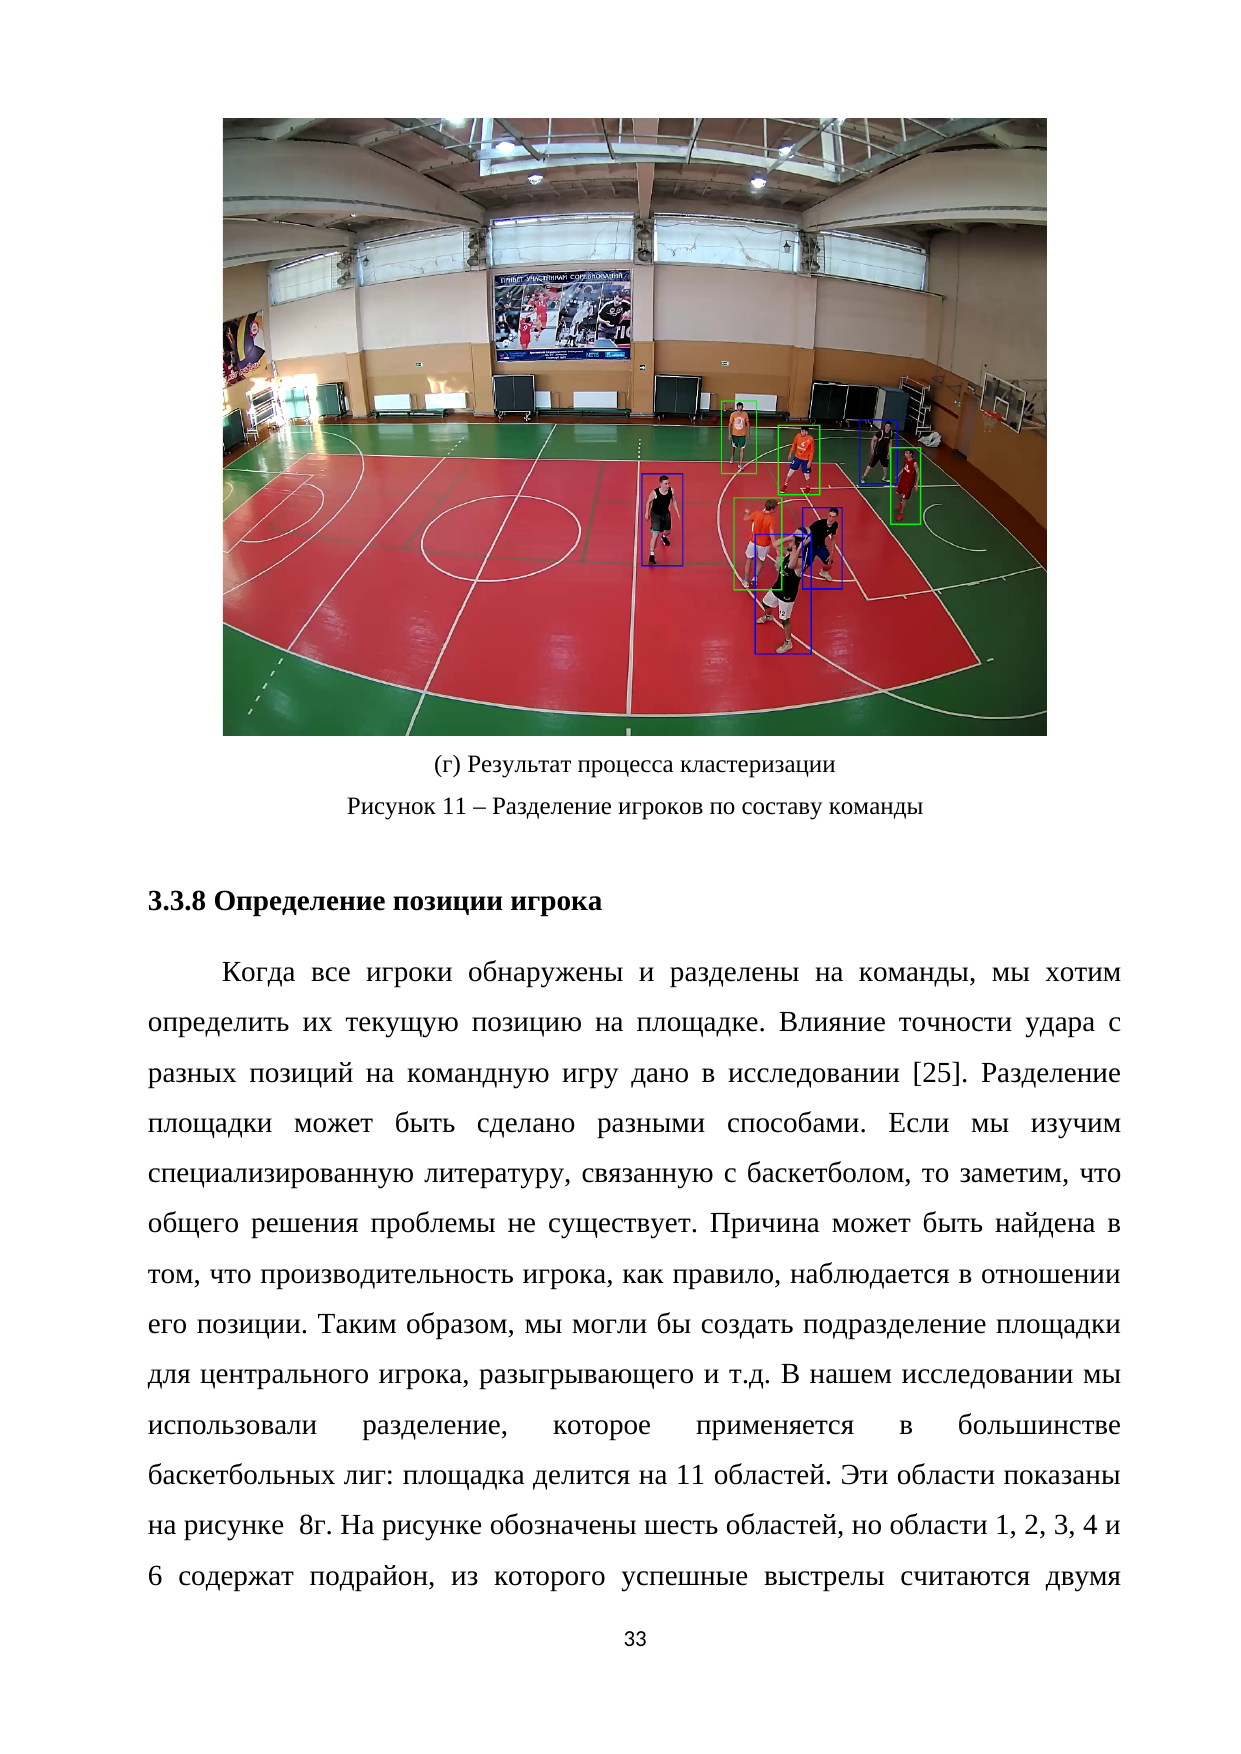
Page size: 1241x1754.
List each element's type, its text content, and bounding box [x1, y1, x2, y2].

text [148, 954, 1122, 1591]
picture [222, 118, 1047, 736]
table_cell [136, 118, 1133, 749]
table_cell Рисунок 11 – Разделение игроков по составу команды [136, 791, 1133, 833]
text 3.3.8 Определение позиции игрока [148, 883, 1122, 916]
table_cell (г) Результат процесса кластеризации [136, 749, 1133, 791]
